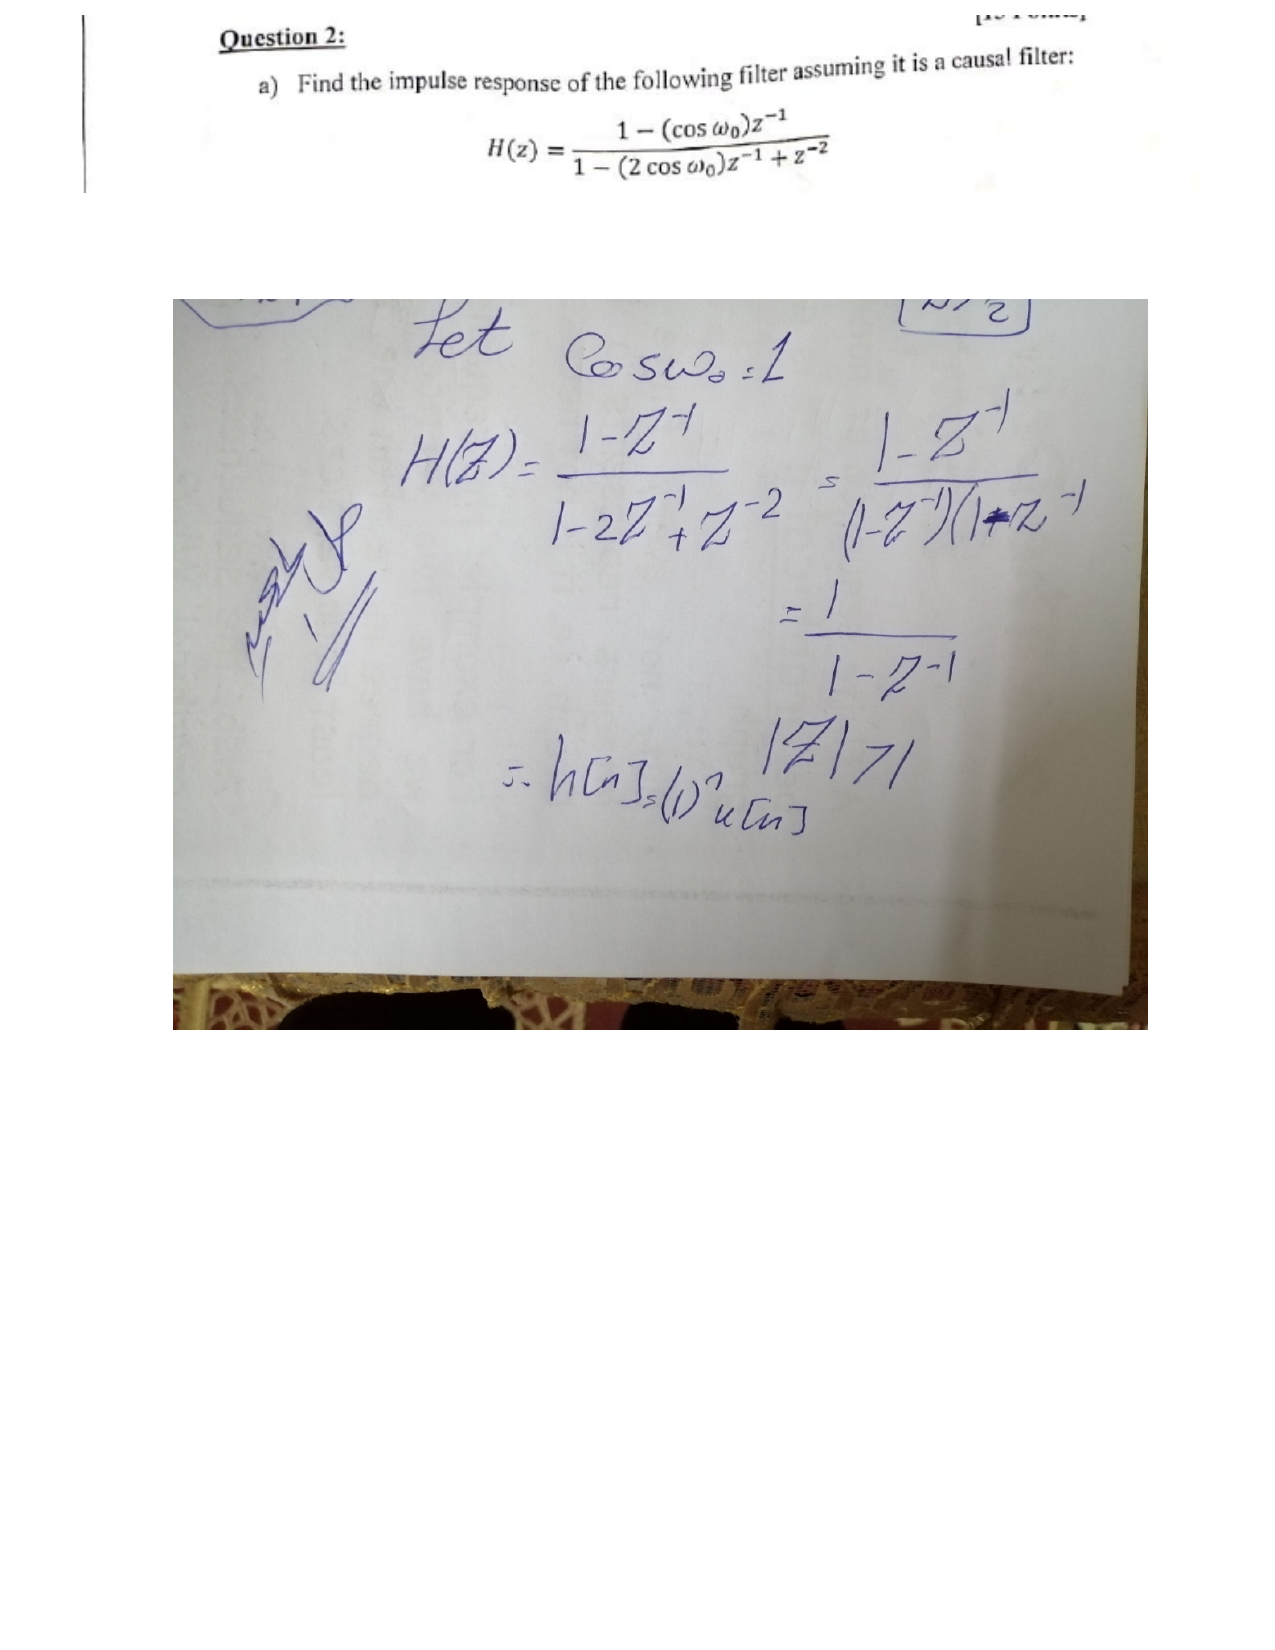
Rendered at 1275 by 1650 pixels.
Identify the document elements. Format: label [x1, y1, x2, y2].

picture [81, 15, 1208, 193]
picture [174, 299, 1147, 1030]
